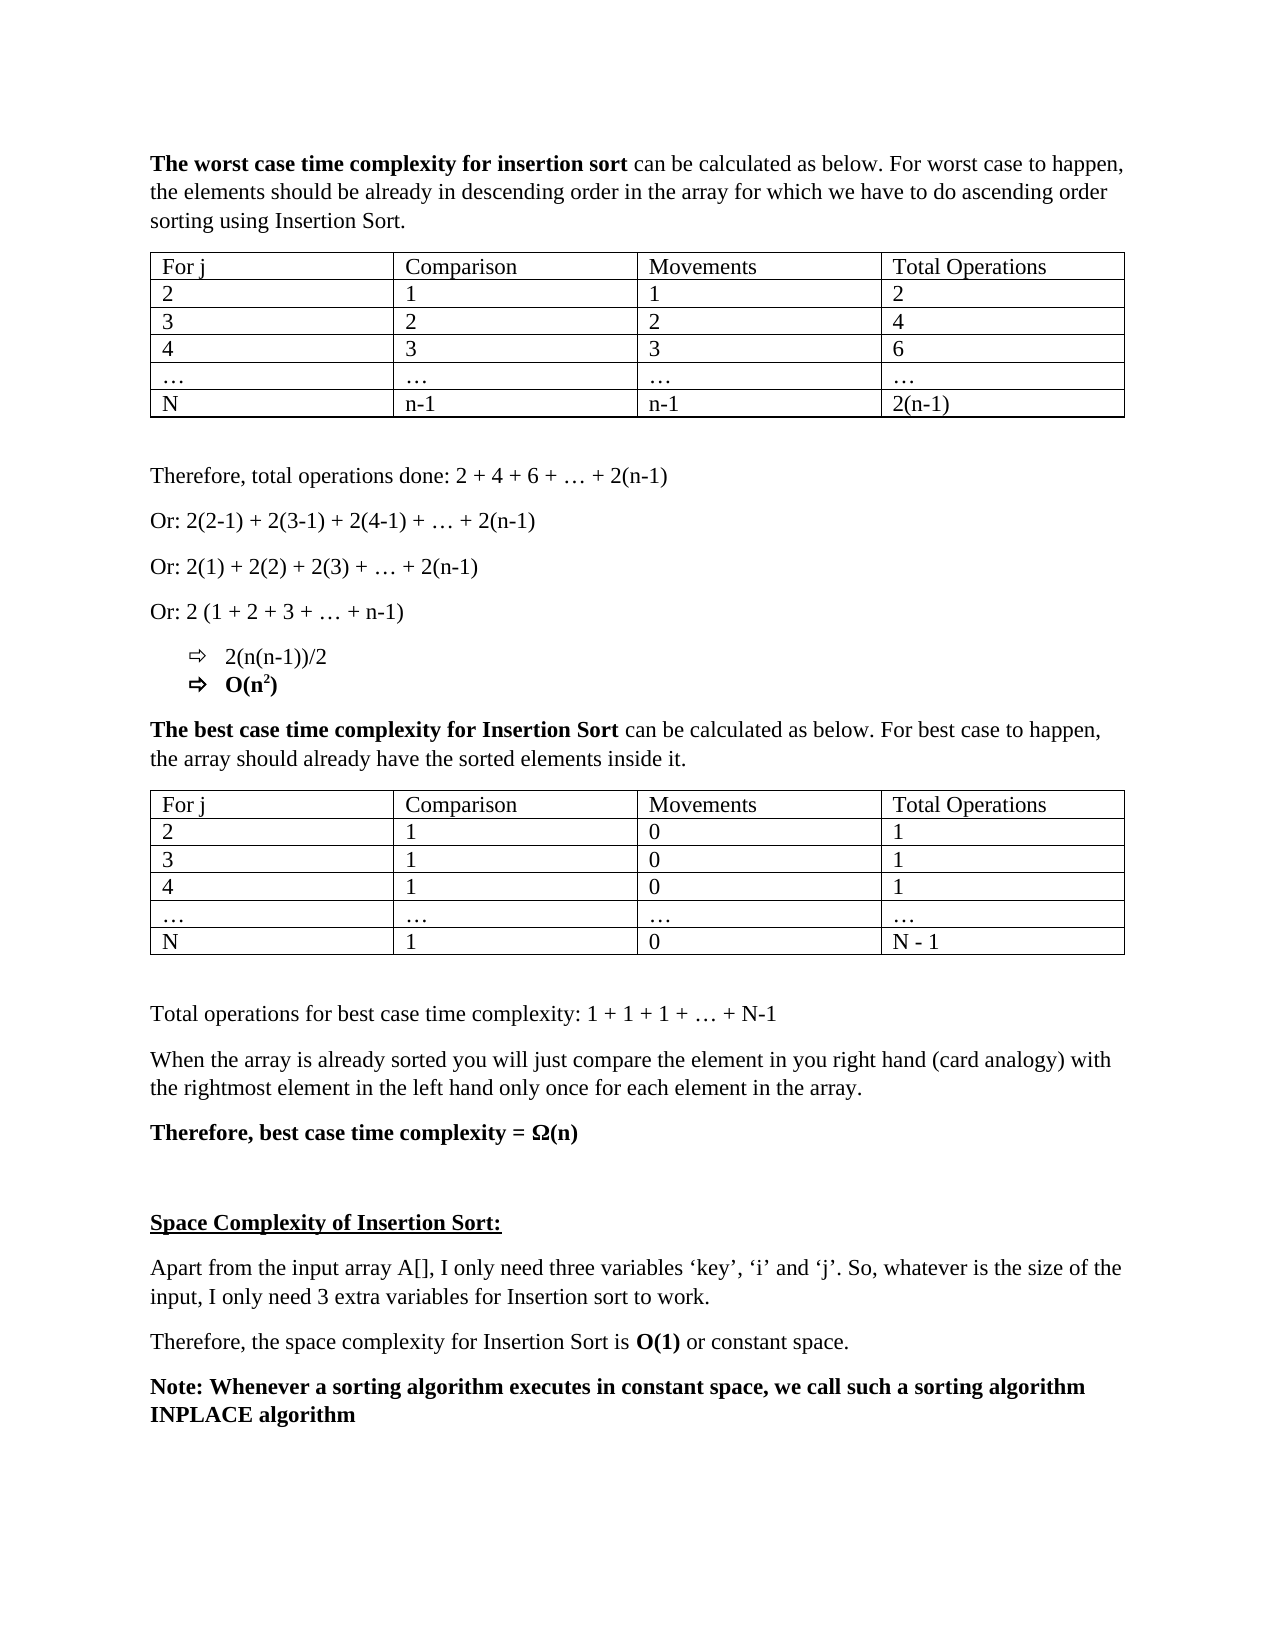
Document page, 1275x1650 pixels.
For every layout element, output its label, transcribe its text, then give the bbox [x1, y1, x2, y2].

table_cell 2 [882, 280, 1124, 307]
list 2(n(n-1))/2 [187, 643, 1125, 669]
table_cell 3 [151, 846, 393, 872]
text Or: 2 (1 + 2 + 3 + … + n-1) [150, 598, 1125, 624]
table_cell … [151, 901, 393, 927]
table_cell 3 [151, 308, 393, 334]
table_cell 4 [151, 335, 393, 362]
table_cell … [638, 363, 881, 389]
text Total operations for best case time complexity: 1 + 1 + 1 + … + N-1 [150, 1001, 1125, 1027]
table_cell 4 [882, 308, 1124, 334]
table_cell 1 [638, 280, 881, 307]
table_cell 2 [151, 819, 393, 845]
table_cell 3 [638, 335, 881, 362]
table_cell … [394, 901, 637, 927]
table_cell 0 [638, 873, 881, 899]
table_cell 2 [151, 280, 393, 307]
text Therefore, the space complexity for Insertion Sort is O(1) or constant space. [150, 1328, 1125, 1354]
table_cell … [882, 901, 1124, 927]
table_cell … [638, 901, 881, 927]
table_header For j [151, 253, 393, 279]
table_header Total Operations [882, 791, 1124, 817]
text When the array is already sorted you will just compare the element in you right hand (card analogy) with the rightmost element in the left hand only once for each element in the array. [150, 1046, 1125, 1100]
table_cell … [394, 363, 637, 389]
table_cell 1 [394, 280, 637, 307]
list O(n2) [187, 671, 1125, 698]
table_cell N [151, 928, 393, 954]
table_cell 1 [394, 846, 637, 872]
table_cell 2 [394, 308, 637, 334]
table_cell n-1 [394, 390, 637, 416]
text Or: 2(2-1) + 2(3-1) + 2(4-1) + … + 2(n-1) [150, 508, 1125, 534]
text Space Complexity of Insertion Sort: [150, 1209, 1125, 1236]
table_header For j [151, 791, 393, 817]
table_header Movements [638, 253, 881, 279]
table_cell 4 [151, 873, 393, 899]
table_cell 2 [638, 308, 881, 334]
table_cell 0 [638, 846, 881, 872]
table_cell 1 [882, 846, 1124, 872]
table_cell 3 [394, 335, 637, 362]
table_header Movements [638, 791, 881, 817]
table_cell 0 [638, 819, 881, 845]
table_cell N [151, 390, 393, 416]
table_header Comparison [394, 791, 637, 817]
table_cell N - 1 [882, 928, 1124, 954]
text Apart from the input array A[], I only need three variables ‘key’, ‘i’ and ‘j’. So, whatever is the size of the input, I only need 3 extra variables for Insertion sort to work. [150, 1254, 1125, 1309]
table_cell 6 [882, 335, 1124, 362]
table_cell 1 [394, 928, 637, 954]
table_cell … [151, 363, 393, 389]
text Therefore, total operations done: 2 + 4 + 6 + … + 2(n-1) [150, 462, 1125, 489]
table_cell 1 [394, 819, 637, 845]
table_cell 1 [882, 819, 1124, 845]
text Or: 2(1) + 2(2) + 2(3) + … + 2(n-1) [150, 553, 1125, 579]
table_header Comparison [394, 253, 637, 279]
table_cell 1 [394, 873, 637, 899]
table_cell n-1 [638, 390, 881, 416]
table_cell 1 [882, 873, 1124, 899]
table_cell … [882, 363, 1124, 389]
table_header Total Operations [882, 253, 1124, 279]
table_cell 0 [638, 928, 881, 954]
text The best case time complexity for Insertion Sort can be calculated as below. For best case to happen, the array should already have the sorted elements inside it. [150, 716, 1125, 771]
text Therefore, best case time complexity = Ω(n) [150, 1119, 1125, 1146]
table_cell 2(n-1) [882, 390, 1124, 416]
text The worst case time complexity for insertion sort can be calculated as below. For worst case to happen, the elements should be already in descending order in the array for which we have to do ascending order sorting using Insertion Sort. [150, 150, 1125, 233]
text Note: Whenever a sorting algorithm executes in constant space, we call such a sorting algorithm INPLACE algorithm [150, 1373, 1125, 1428]
